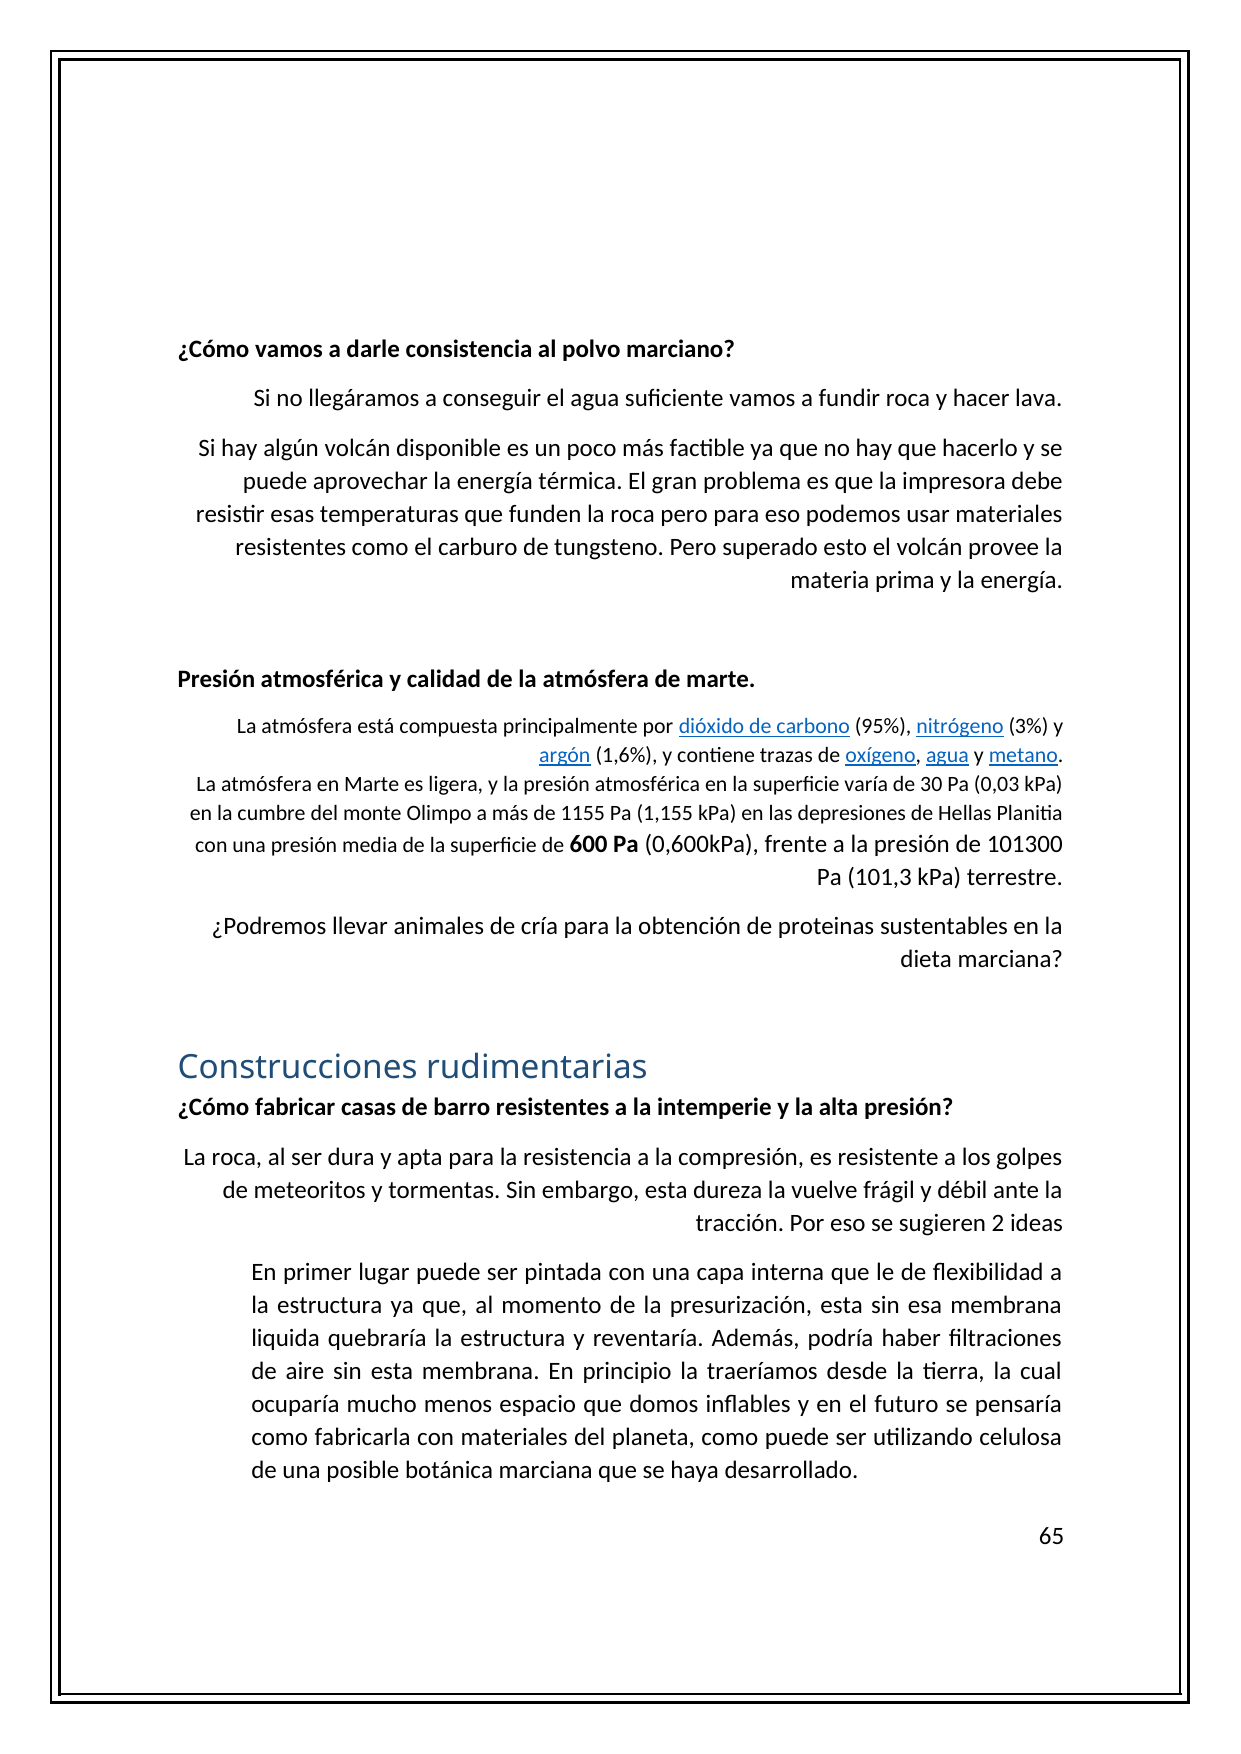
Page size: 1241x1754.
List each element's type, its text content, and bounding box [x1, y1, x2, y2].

text Si hay algún volcán disponible es un poco más factible ya que no hay que hacerlo y se puede aprovechar la energía térmica. El gran problema es que la impresora debe resistir esas temperaturas que funden la roca pero para eso podemos usar materiales resistentes como el carburo de tungsteno. Pero superado esto el volcán provee la materia prima y la energía. [177, 432, 1063, 594]
text ¿Cómo vamos a darle consistencia al polvo marciano? [177, 333, 1063, 363]
subtitle Construcciones rudimentarias [177, 1042, 1063, 1088]
text La roca, al ser dura y apta para la resistencia a la compresión, es resistente a los golpes de meteoritos y tormentas. Sin embargo, esta dureza la vuelve frágil y débil ante la tracción. Por eso se sugieren 2 ideas [177, 1141, 1063, 1237]
text Si no llegáramos a conseguir el agua suficiente vamos a fundir roca y hacer lava. [177, 383, 1063, 413]
text La atmósfera está compuesta principalmente por dióxido de carbono (95%), nitrógeno (3%) y argón (1,6%), y contiene trazas de oxígeno, agua y metano. La atmósfera en Marte es ligera, y la presión atmosférica en la superficie varía de 30 Pa (0,03 kPa) en la cumbre del monte Olimpo a más de 1155 Pa (1,155 kPa) en las depresiones de Hellas Planitia con una presión media de la superficie de 600 Pa (0,600kPa), frente a la presión de 101300 Pa (101,3 kPa) terrestre. [177, 713, 1063, 891]
text ¿Podremos llevar animales de cría para la obtención de proteinas sustentables en la dieta marciana? [177, 910, 1063, 974]
text ¿Cómo fabricar casas de barro resistentes a la intemperie y la alta presión? [177, 1091, 1063, 1122]
text En primer lugar puede ser pintada con una capa interna que le de flexibilidad a la estructura ya que, al momento de la presurización, esta sin esa membrana liquida quebraría la estructura y reventaría. Además, podría haber filtraciones de aire sin esta membrana. En principio la traeríamos desde la tierra, la cual ocuparía mucho menos espacio que domos inflables y en el futuro se pensaría como fabricarla con materiales del planeta, como puede ser utilizando celulosa de una posible botánica marciana que se haya desarrollado. [251, 1256, 1063, 1484]
text Presión atmosférica y calidad de la atmósfera de marte. [177, 663, 1063, 693]
